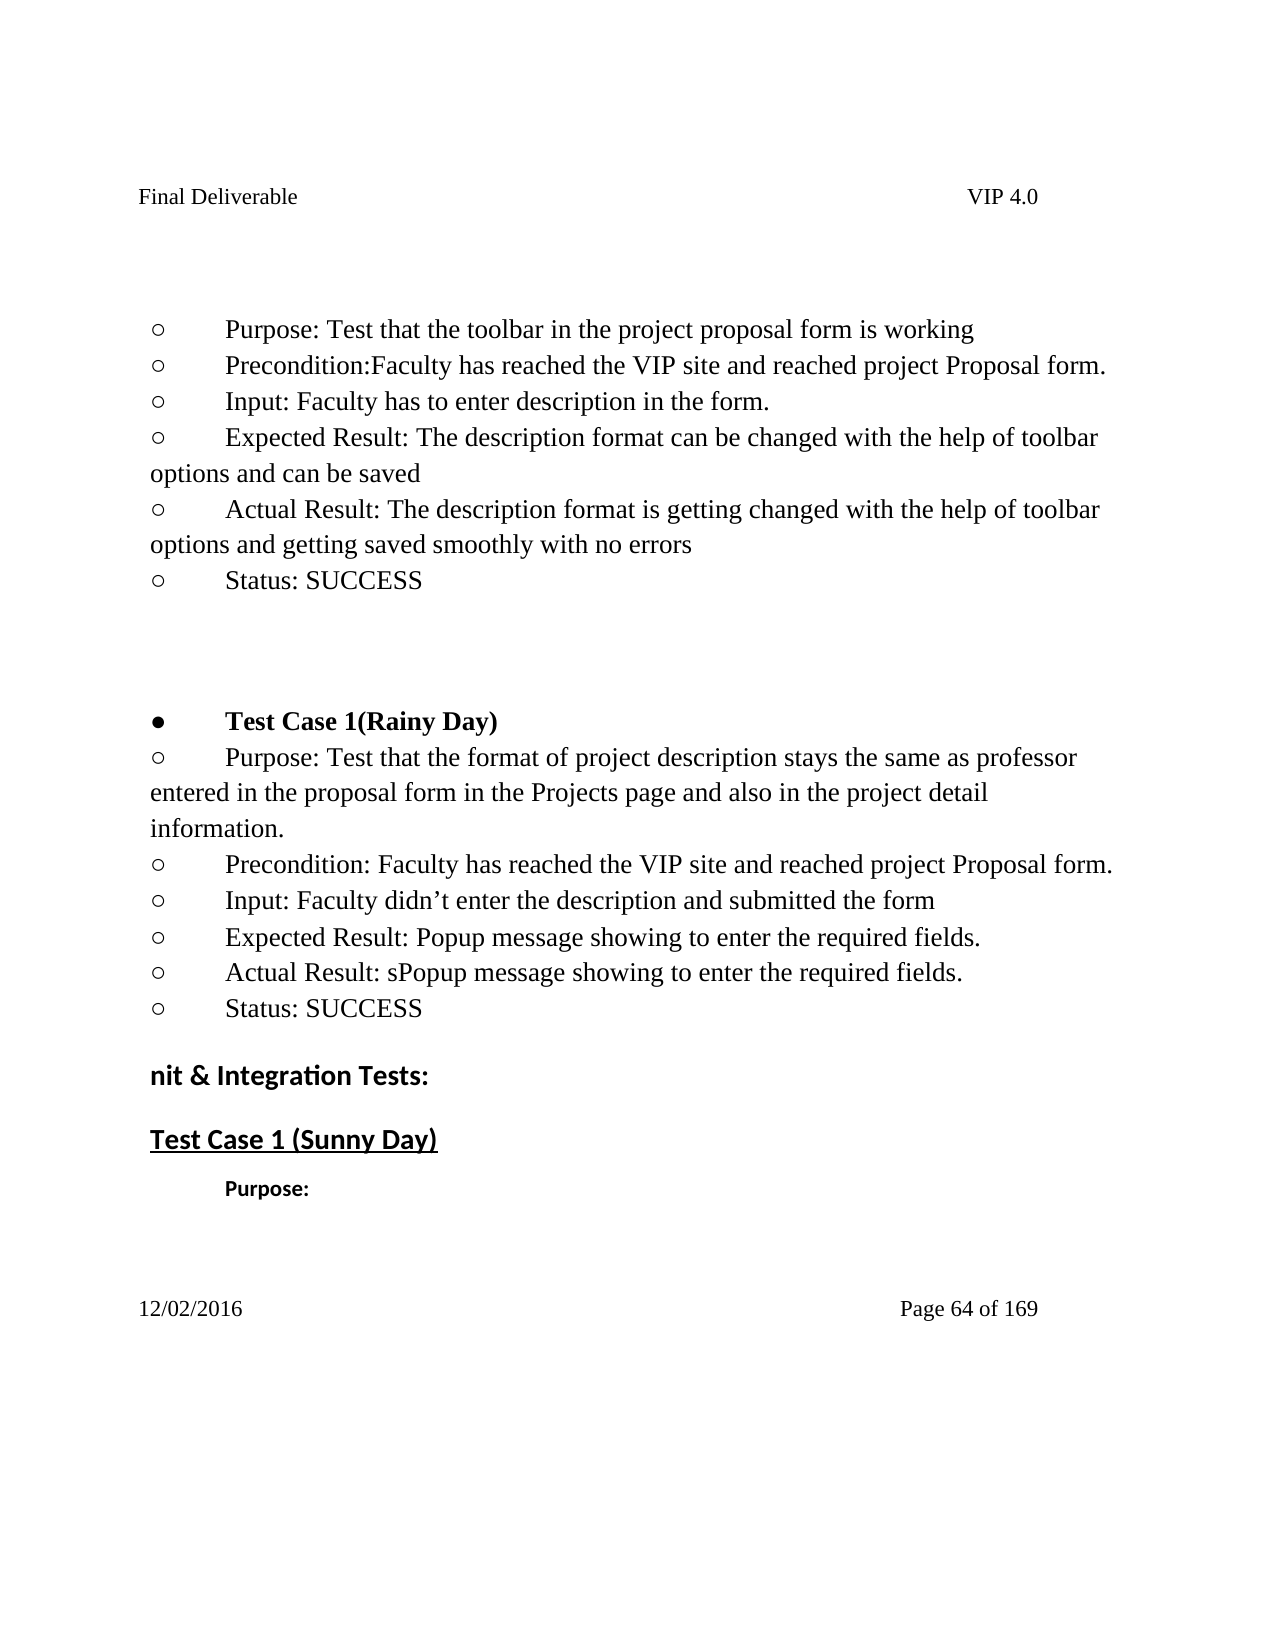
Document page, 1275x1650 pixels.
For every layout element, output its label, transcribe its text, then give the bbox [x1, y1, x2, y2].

text nit & Integration Tests: [150, 1057, 1125, 1092]
text Test Case 1 (Sunny Day) [150, 1121, 1125, 1157]
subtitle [150, 313, 1125, 380]
subtitle ○ Input: Faculty has to enter description in the form. [150, 384, 1125, 416]
text Purpose: [225, 1174, 1125, 1202]
subtitle ○ Input: Faculty didn’t enter the description and submitted the form [150, 884, 1125, 915]
subtitle ○ Expected Result: Popup message showing to enter the required fields. ○ Actual Result: sPopup message showing to enter the required fields. ○ Status: SUCCESS [150, 921, 1125, 1023]
subtitle ○ Expected Result: The description format can be changed with the help of toolbar options and can be saved ○ Actual Result: The description format is getting changed with the help of toolbar options and getting saved smoothly with no errors ○ Status: SUCCESS [150, 421, 1125, 634]
subtitle ○ Precondition: Faculty has reached the VIP site and reached project Proposal form. [150, 848, 1125, 879]
subtitle ● Test Case 1(Rainy Day) ○ Purpose: Test that the format of project description stays the same as professor entered in the proposal form in the Projects page and also in the project detail information. [150, 705, 1125, 843]
